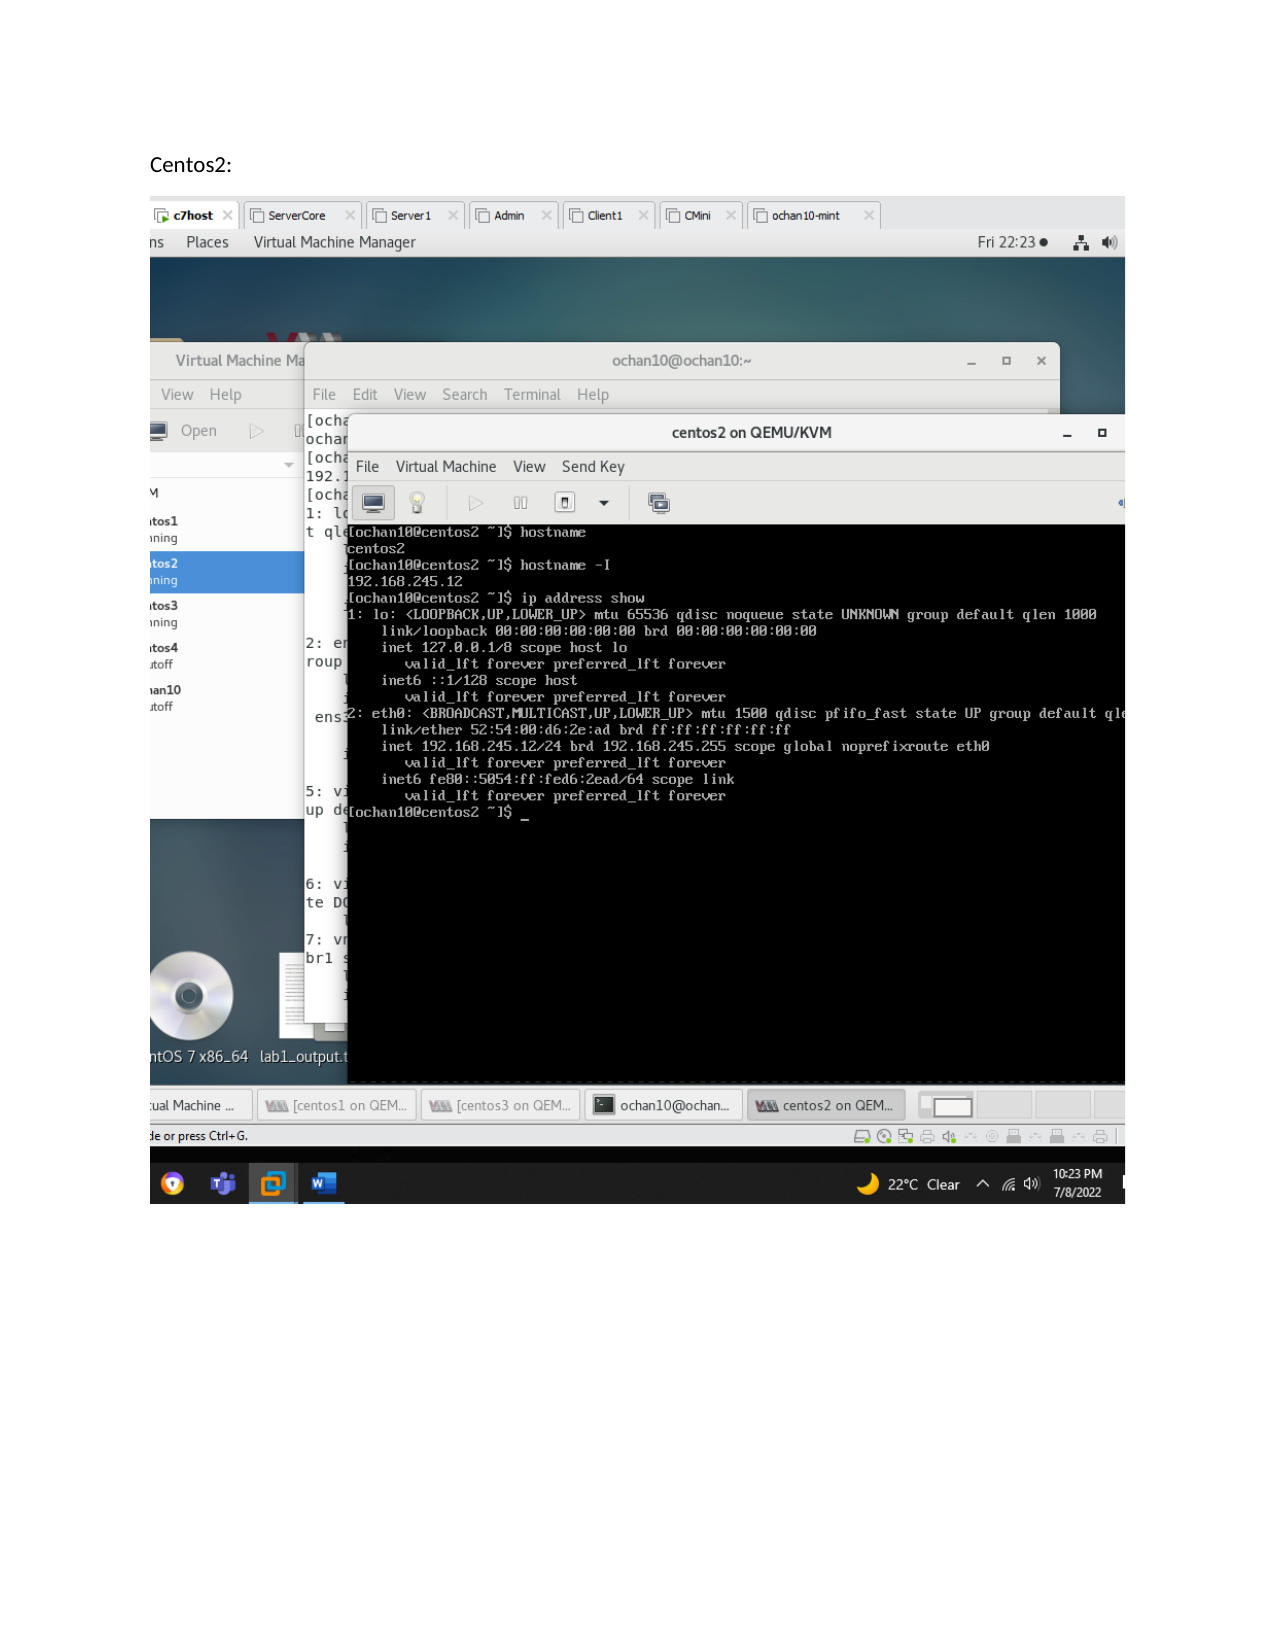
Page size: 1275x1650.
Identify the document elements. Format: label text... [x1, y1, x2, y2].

text Centos2: [150, 150, 1125, 178]
picture [150, 196, 1125, 1204]
